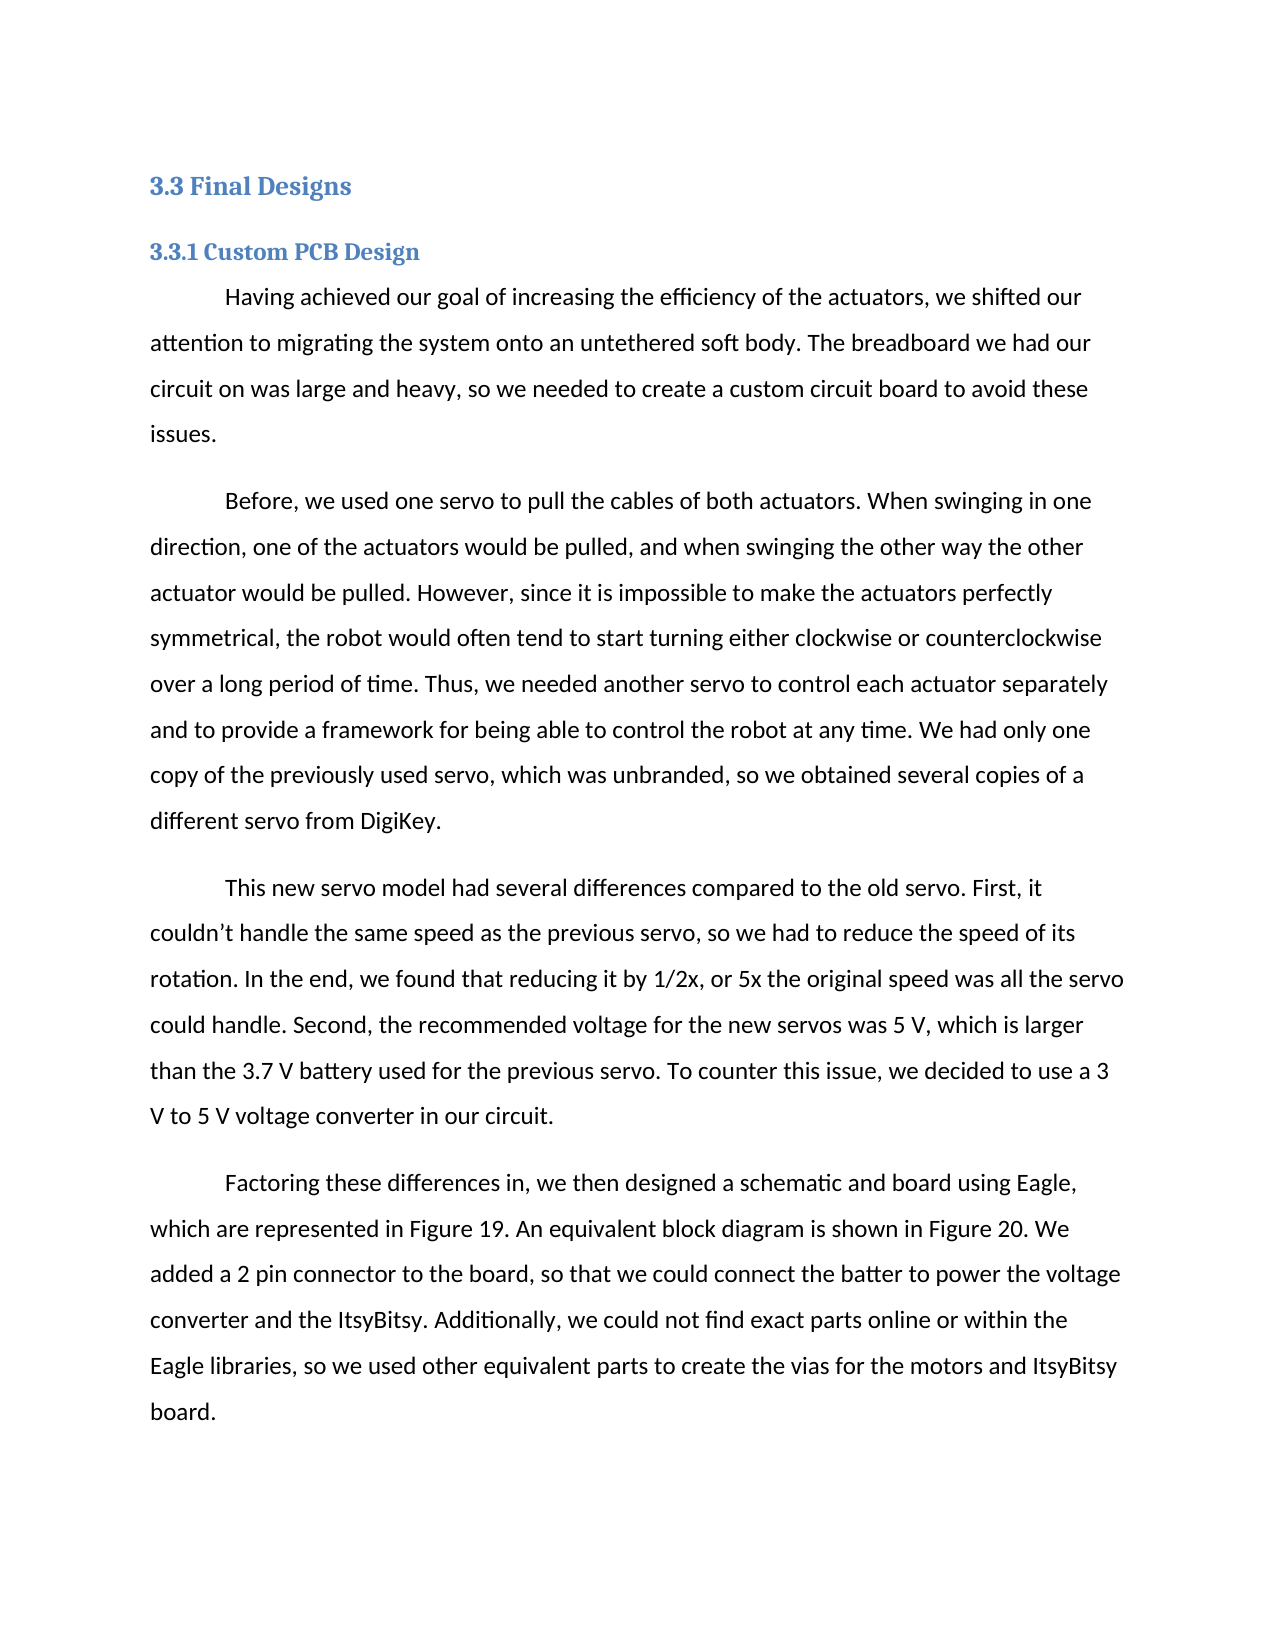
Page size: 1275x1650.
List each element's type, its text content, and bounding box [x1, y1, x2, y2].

text Factoring these differences in, we then designed a schematic and board using Eagle, which are represented in Figure 19. An equivalent block diagram is shown in Figure 20. We added a 2 pin connector to the board, so that we could connect the batter to power the voltage converter and the ItsyBitsy. Additionally, we could not find exact parts online or within the Eagle libraries, so we used other equivalent parts to create the vias for the motors and ItsyBitsy board. [150, 1167, 1125, 1426]
text Before, we used one servo to pull the cables of both actuators. When swinging in one direction, one of the actuators would be pulled, and when swinging the other way the other actuator would be pulled. However, since it is impossible to make the actuators perfectly symmetrical, the robot would often tend to start turning either clockwise or counterclockwise over a long period of time. Thus, we needed another servo to control each actuator separately and to provide a framework for being able to control the robot at any time. We had only one copy of the previously used servo, which was unbranded, so we obtained several copies of a different servo from DigiKey. [150, 485, 1125, 836]
text Having achieved our goal of increasing the efficiency of the actuators, we shifted our attention to migrating the system onto an untethered soft body. The breadboard we had our circuit on was large and heavy, so we needed to create a custom circuit board to avoid these issues. [150, 281, 1125, 449]
subtitle 3.3 Final Designs [150, 171, 1125, 202]
text This new servo model had several differences compared to the old servo. First, it couldn’t handle the same speed as the previous servo, so we had to reduce the speed of its rotation. In the end, we found that reducing it by 1/2x, or 5x the original speed was all the servo could handle. Second, the recommended voltage for the new servos was 5 V, which is larger than the 3.7 V battery used for the previous servo. To counter this issue, we decided to use a 3 V to 5 V voltage converter in our circuit. [150, 872, 1125, 1131]
subtitle 3.3.1 Custom PCB Design [150, 238, 1125, 267]
